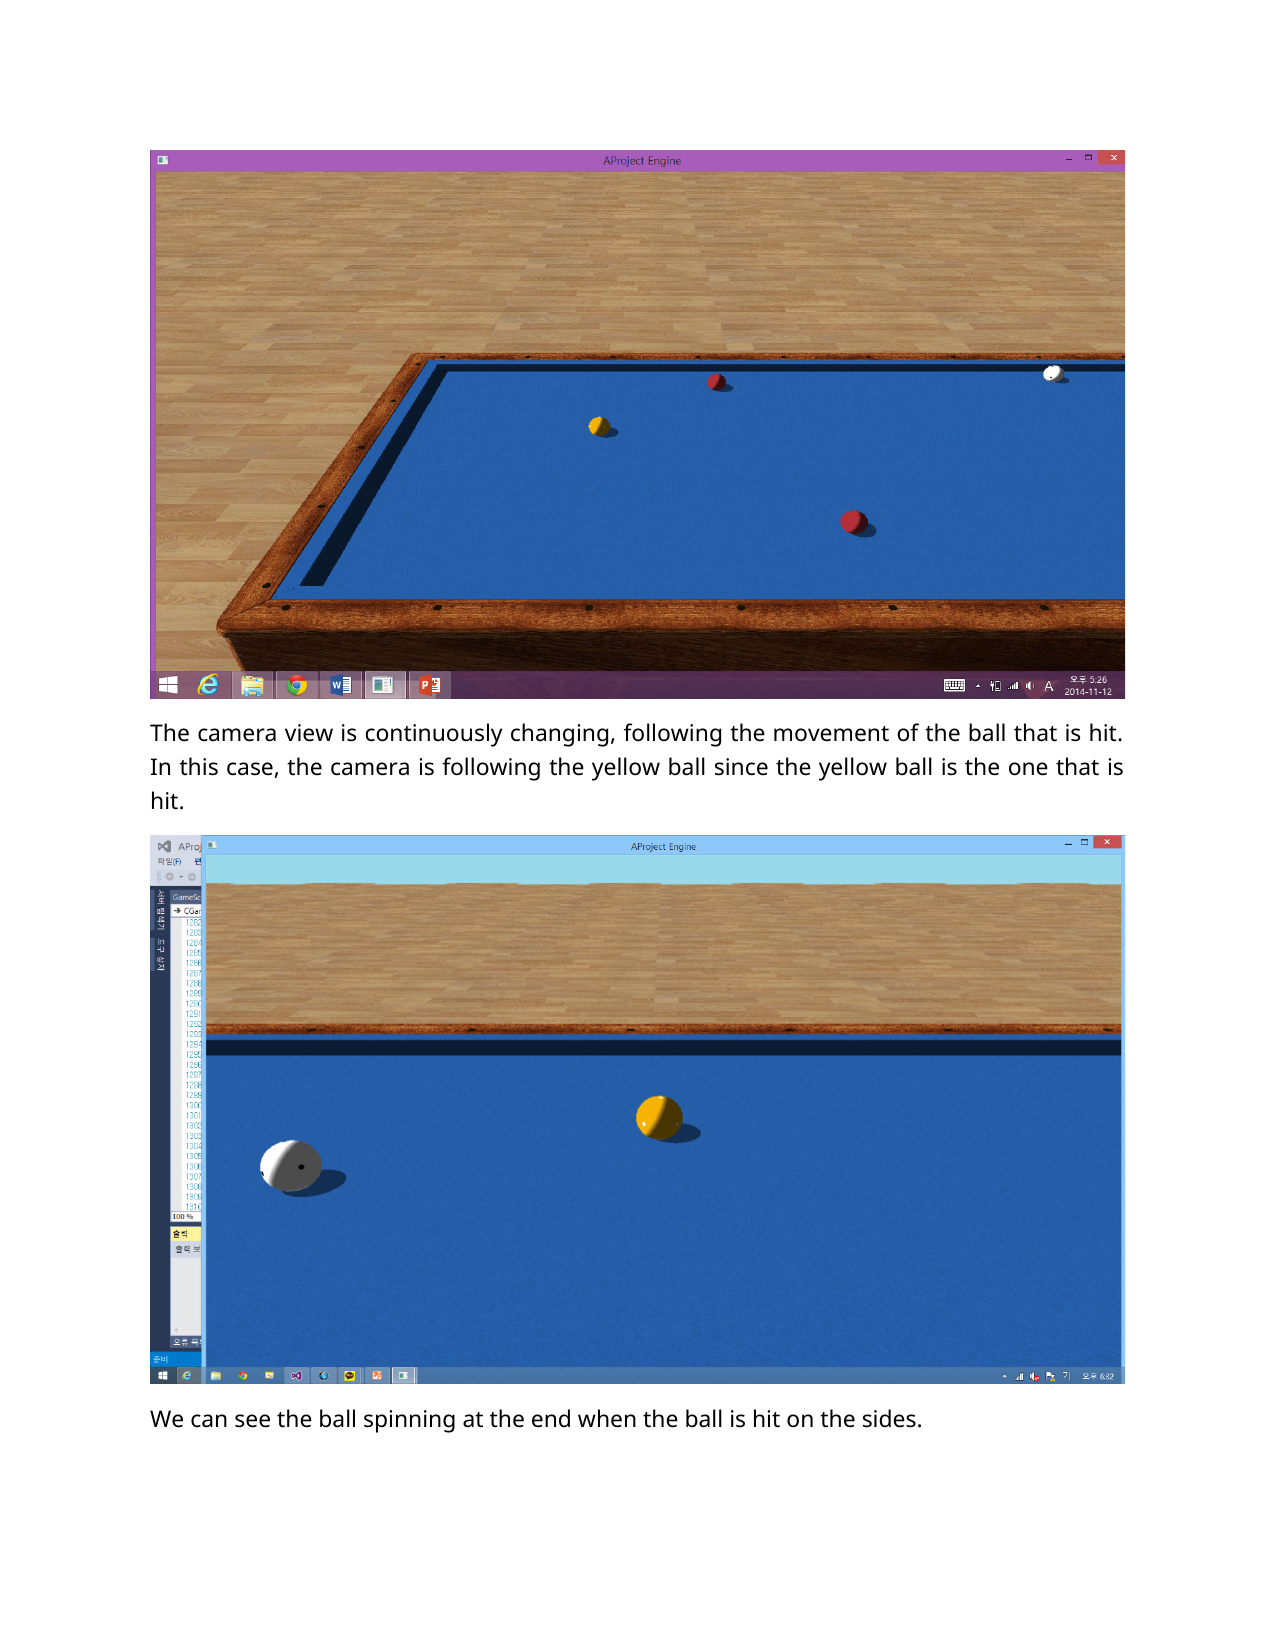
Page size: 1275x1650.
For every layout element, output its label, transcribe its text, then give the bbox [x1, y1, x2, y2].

picture [150, 835, 1125, 1384]
text The camera view is continuously changing, following the movement of the ball that is hit. In this case, the camera is following the yellow ball since the yellow ball is the one that is hit. [150, 717, 1125, 816]
picture [150, 150, 1125, 699]
text We can see the ball spinning at the end when the ball is hit on the sides. [150, 1403, 1125, 1434]
